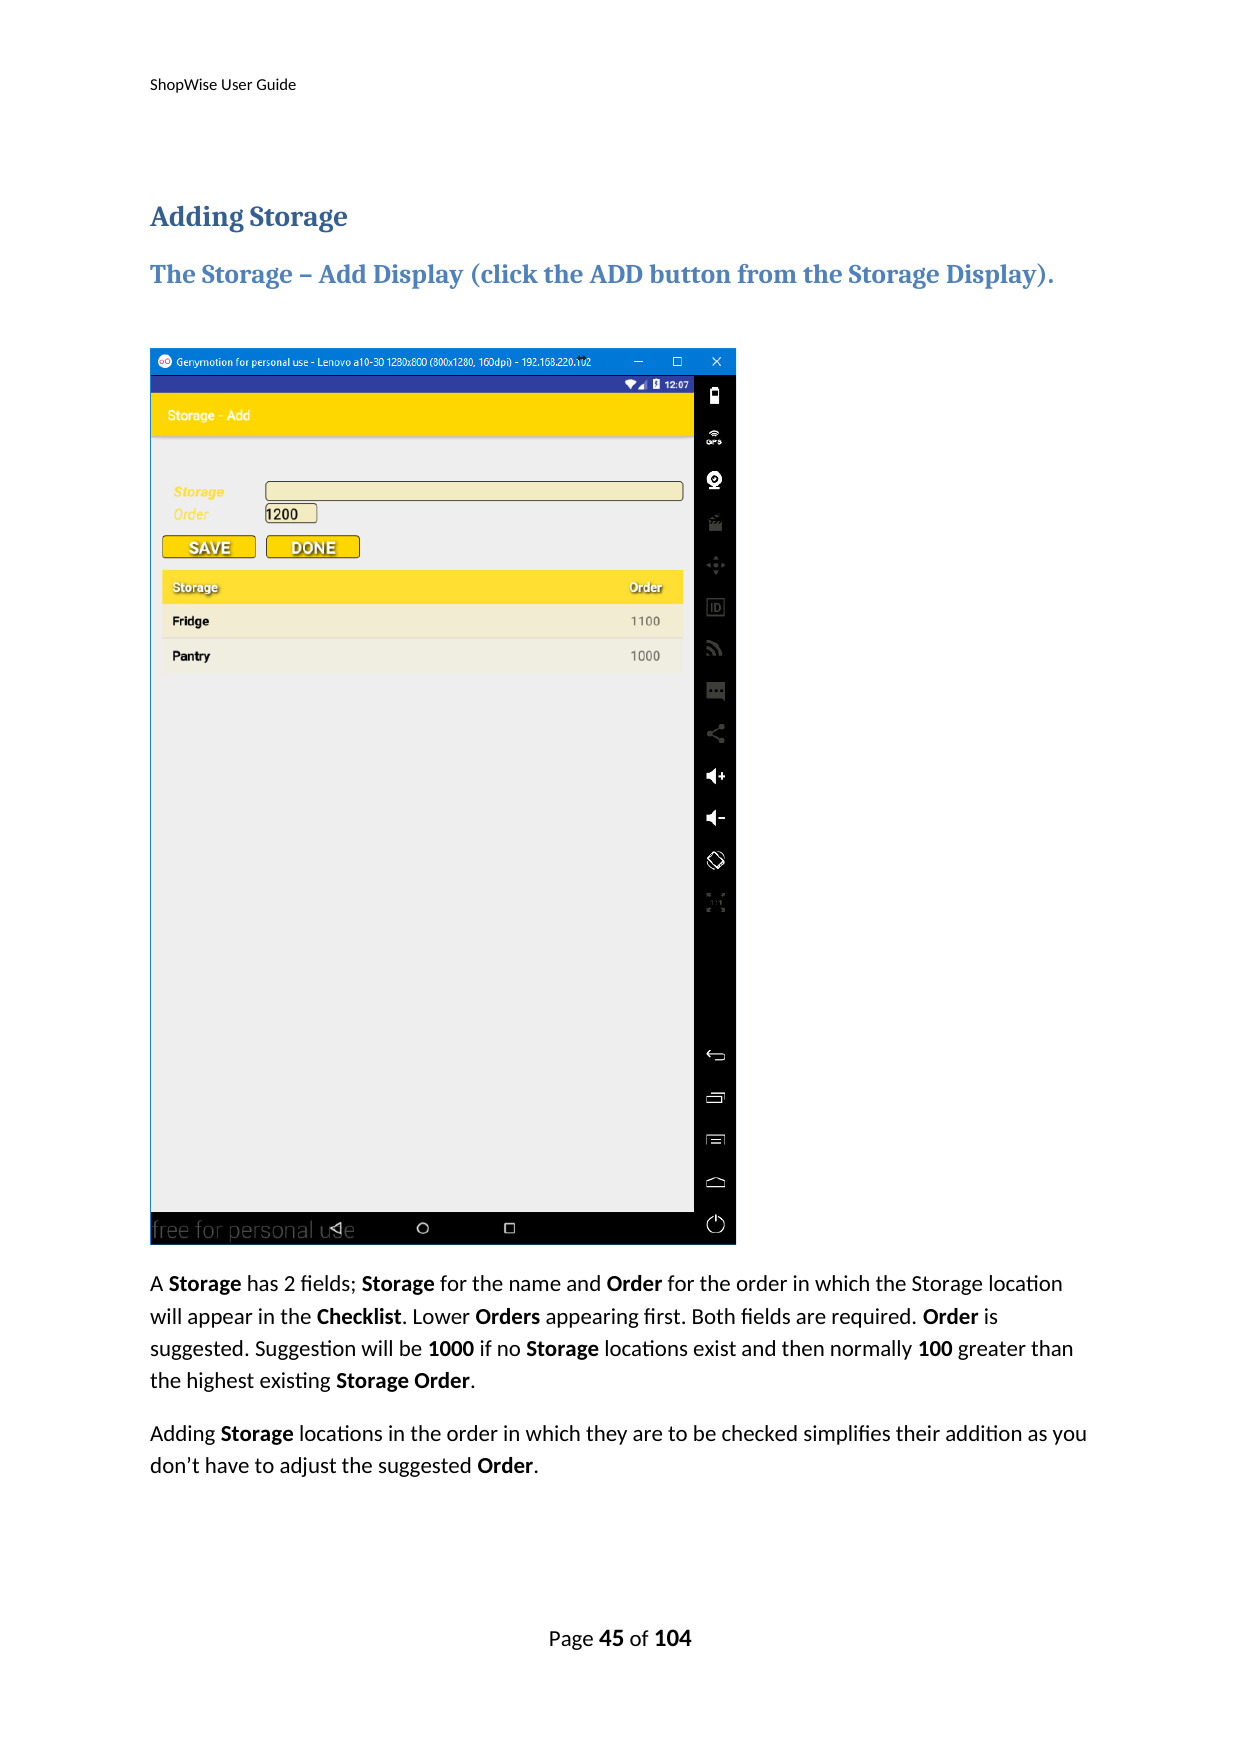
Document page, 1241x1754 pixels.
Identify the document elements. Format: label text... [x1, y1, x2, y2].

subtitle Adding Storage [150, 200, 1090, 234]
text A Storage has 2 fields; Storage for the name and Order for the order in which the Storage location will appear in the Checklist. Lower Orders appearing first. Both fields are required. Order is suggested. Suggestion will be 1000 if no Storage locations exist and then normally 100 greater than the highest existing Storage Order. [150, 1269, 1090, 1394]
picture [150, 348, 737, 1245]
text Adding Storage locations in the order in which they are to be checked simplifies their addition as you don’t have to adjust the suggested Order. [150, 1419, 1090, 1479]
subtitle The Storage – Add Display (click the ADD button from the Storage Display). [150, 259, 1090, 291]
